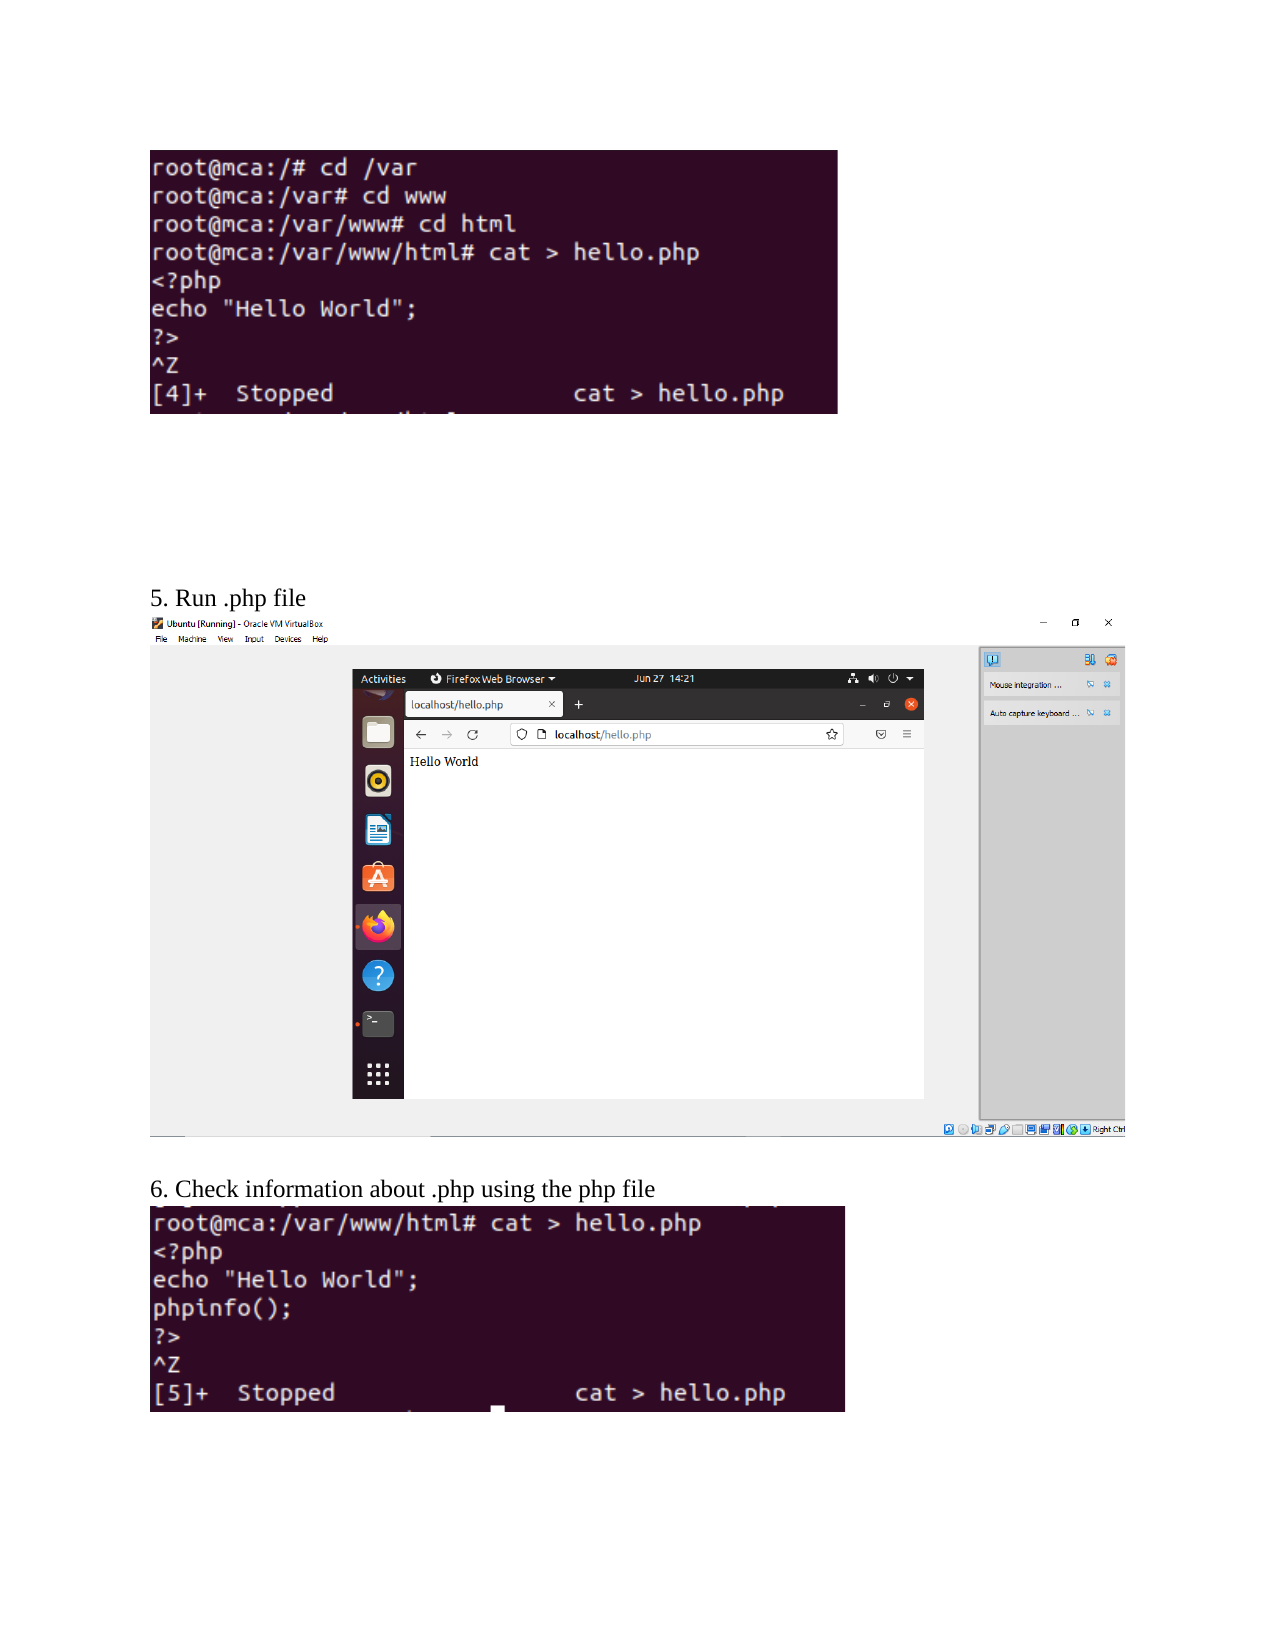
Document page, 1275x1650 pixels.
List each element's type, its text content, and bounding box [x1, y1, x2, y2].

text 5. Run .php file [150, 583, 1125, 612]
picture [150, 616, 1125, 1137]
picture [150, 150, 838, 414]
text 6. Check information about .php using the php file [150, 1174, 1125, 1202]
picture [150, 1206, 846, 1412]
